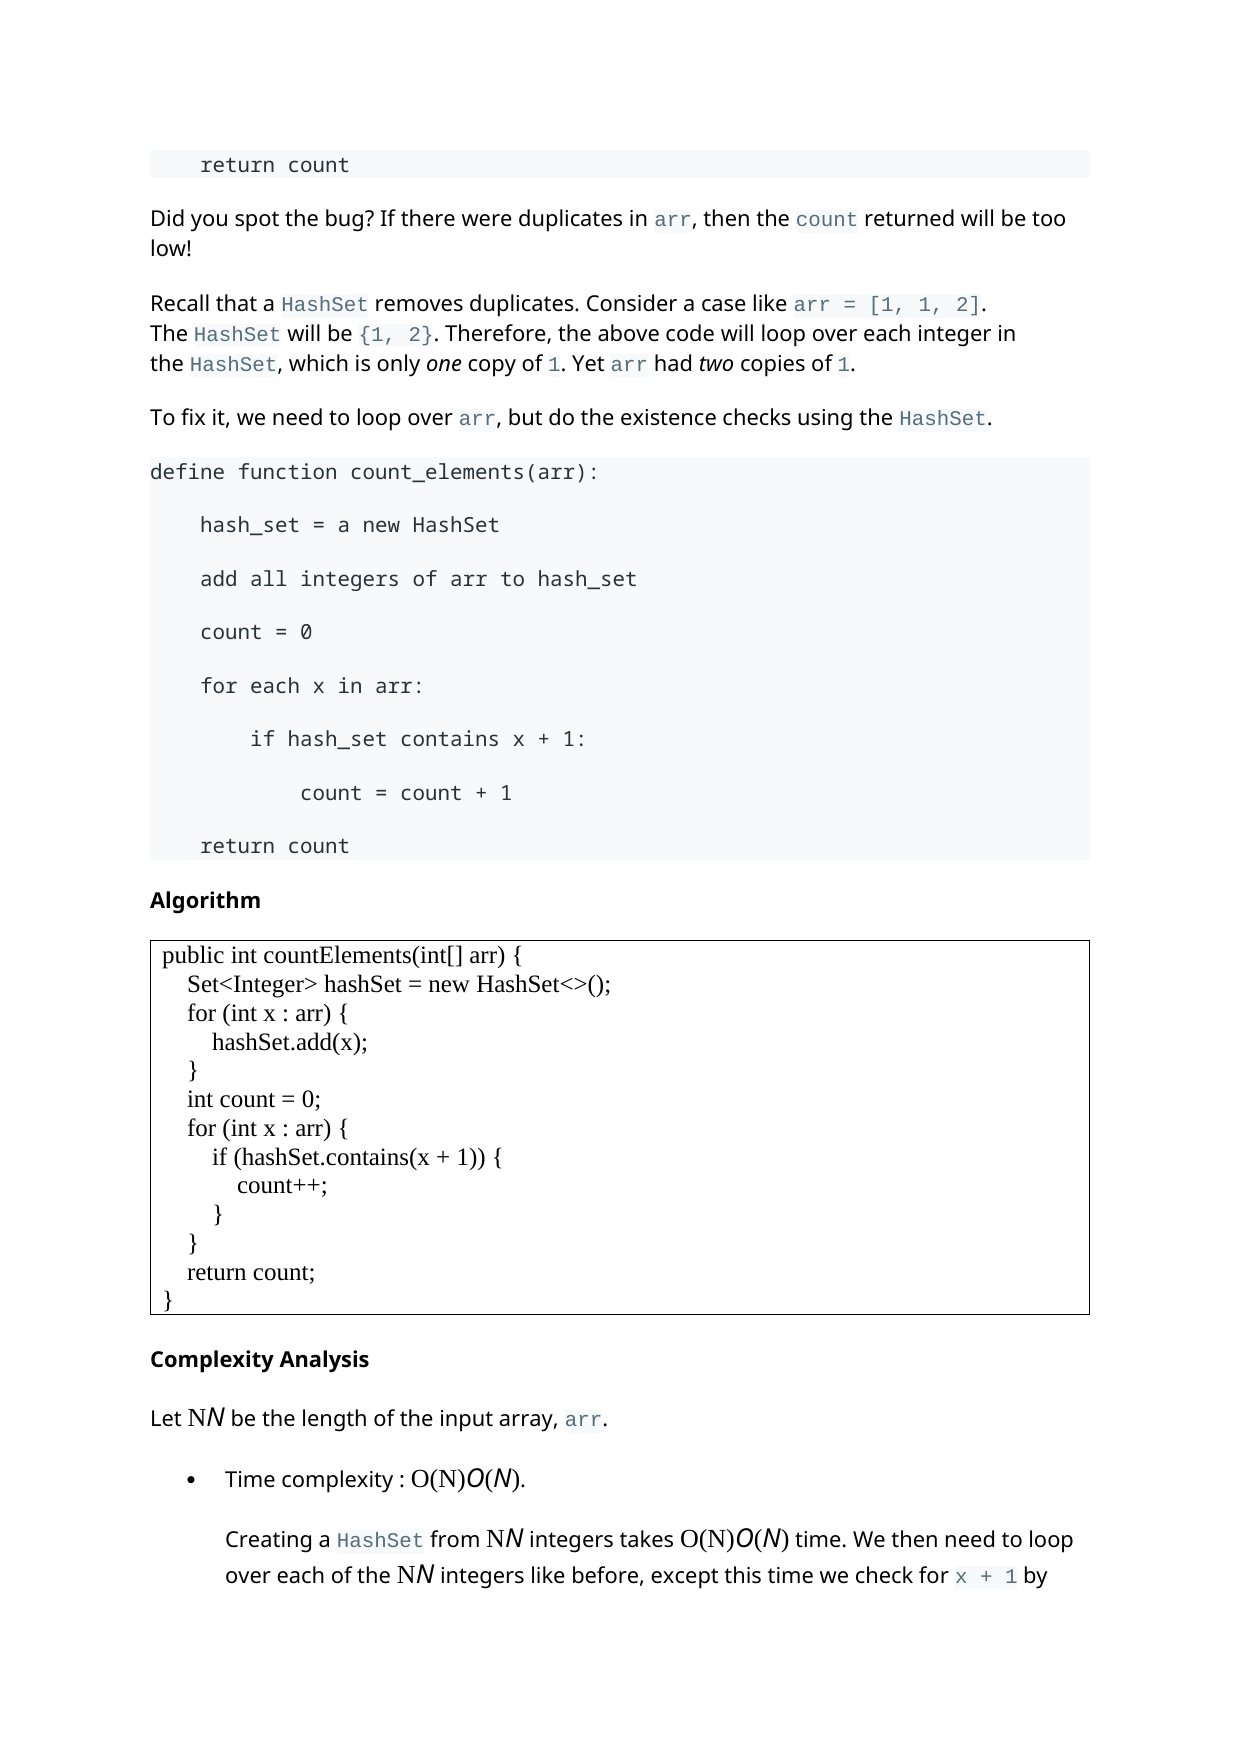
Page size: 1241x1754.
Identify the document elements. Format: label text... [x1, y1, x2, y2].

text return count [150, 150, 1090, 178]
text To fix it, we need to loop over arr, but do the existence checks using the HashSet. [150, 402, 1090, 432]
text define function count_elements(arr): [150, 457, 1090, 486]
text if hash_set contains x + 1: [150, 724, 1090, 753]
text return count [150, 831, 1090, 860]
text add all integers of arr to hash_set [150, 564, 1090, 592]
text Recall that a HashSet removes duplicates. Consider a case like arr = [1, 1, 2]. The HashSet will be {1, 2}. Therefore, the above code will loop over each integer in the HashSet, which is only one copy of 1. Yet arr had two copies of 1. [150, 288, 1090, 377]
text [225, 1520, 1090, 1591]
table_header public int countElements(int[] arr) { Set<Integer> hashSet = new HashSet<>(); for (int x : arr) { hashSet.add(x); } int count = 0; for (int x : arr) { if (hashSet.contains(x + 1)) { count++; } } return count; } [151, 941, 1089, 1314]
text Let NN be the length of the input array, arr. [150, 1399, 1090, 1434]
text Did you spot the bug? If there were duplicates in arr, then the count returned will be too low! [150, 203, 1090, 263]
list Time complexity : O(N)O(N). [187, 1459, 1090, 1495]
text Complexity Analysis [150, 1344, 1090, 1374]
text for each x in arr: [150, 671, 1090, 699]
text hash_set = a new HashSet [150, 511, 1090, 539]
text count = 0 [150, 617, 1090, 646]
text count = count + 1 [150, 778, 1090, 806]
text Algorithm [150, 885, 1090, 914]
